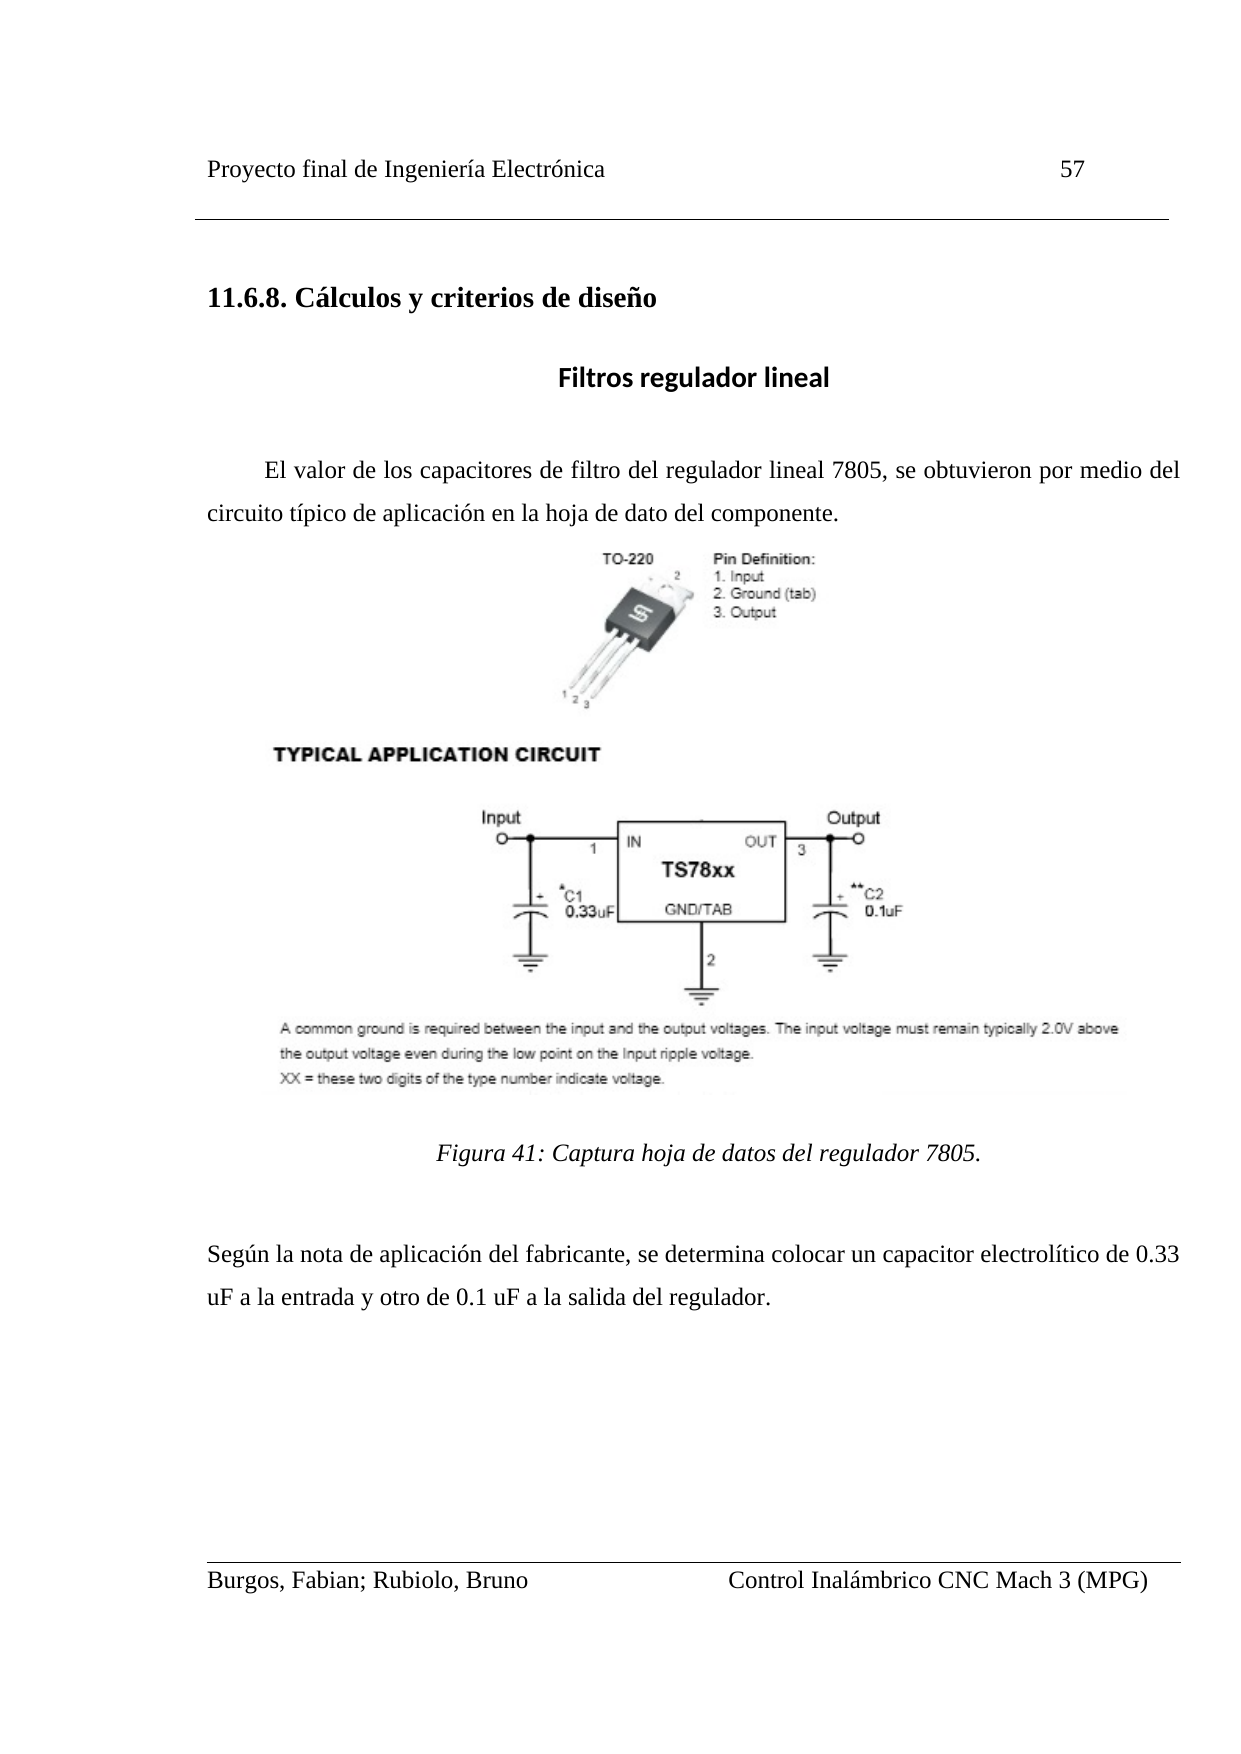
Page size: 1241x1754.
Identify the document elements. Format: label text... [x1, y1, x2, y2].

text Según la nota de aplicación del fabricante, se determina colocar un capacitor electrolítico de 0.33 uF a la entrada y otro de 0.1 uF a la salida del regulador. [207, 1239, 1181, 1311]
subtitle Cálculos y criterios de diseño [207, 280, 1181, 313]
text El valor de los capacitores de filtro del regulador lineal 7805, se obtuvieron por medio del circuito típico de aplicación en la hoja de dato del componente. [207, 455, 1181, 527]
text : Captura hoja de datos del regulador 7805. [236, 1138, 1181, 1167]
text Filtros regulador lineal [207, 359, 1181, 395]
picture [261, 541, 1127, 1095]
